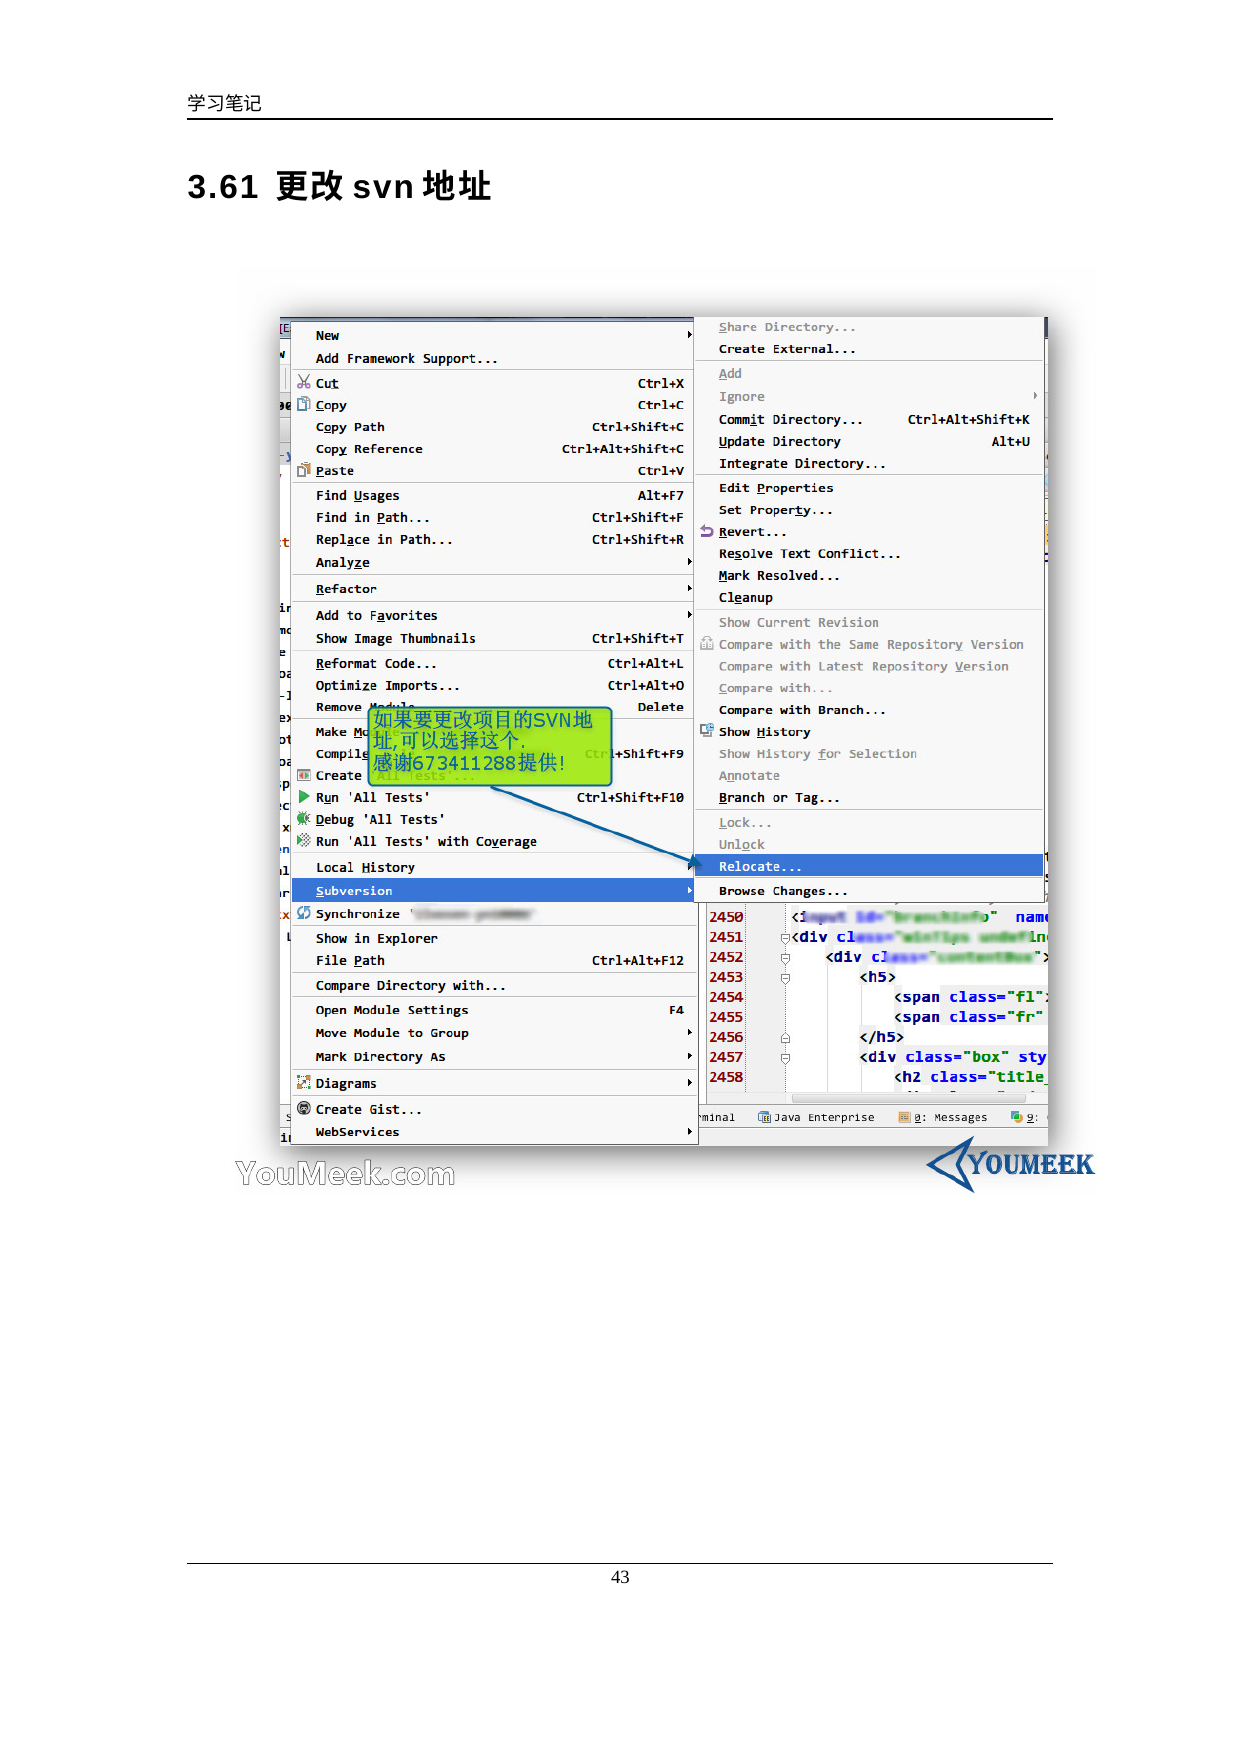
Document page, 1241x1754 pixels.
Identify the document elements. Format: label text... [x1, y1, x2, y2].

subtitle 更改svn地址 [187, 152, 1053, 217]
picture [231, 267, 1097, 1195]
